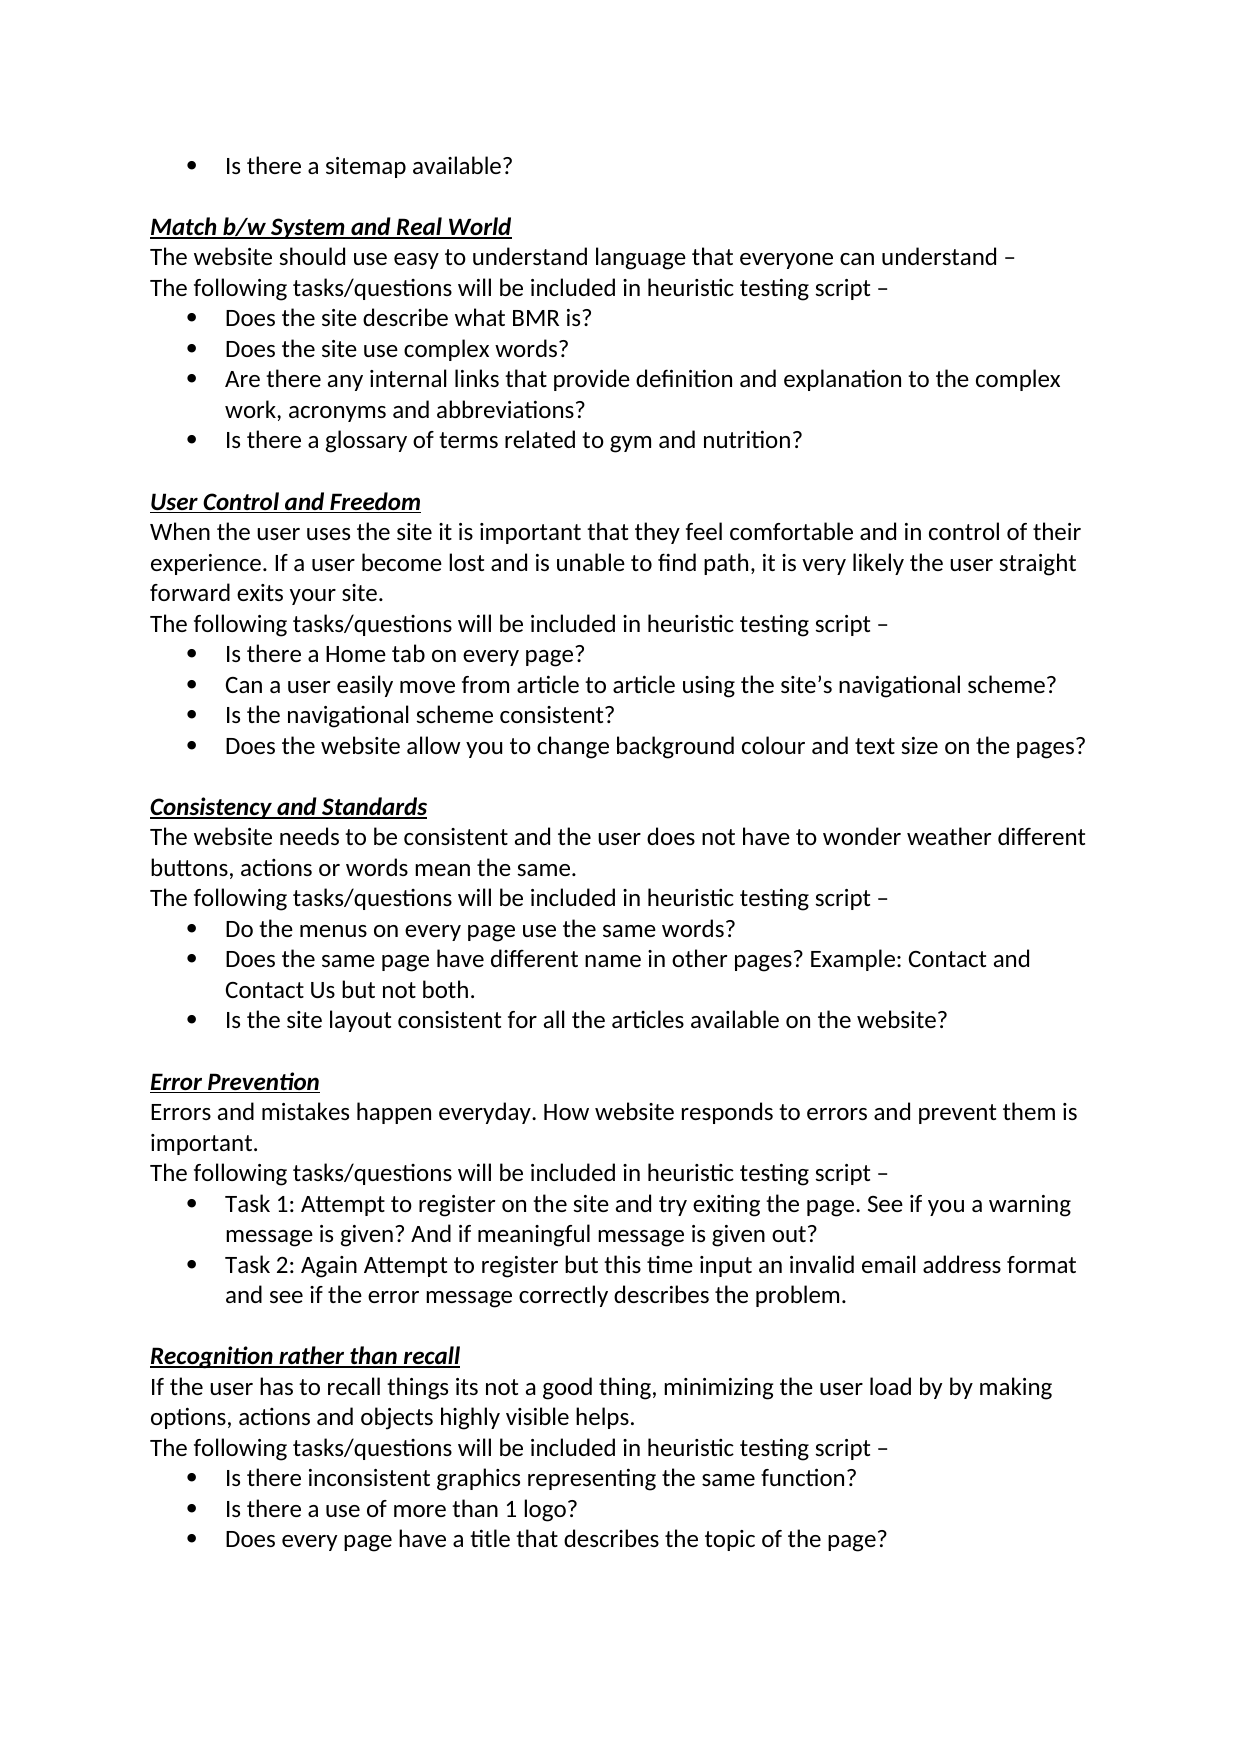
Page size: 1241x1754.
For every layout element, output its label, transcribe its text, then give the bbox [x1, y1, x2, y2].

text Consistency and Standards [150, 791, 1090, 821]
list Is the site layout consistent for all the articles available on the website? [187, 1004, 1090, 1035]
list Does the site use complex words? [187, 333, 1090, 364]
text The website should use easy to understand language that everyone can understand – [150, 242, 1090, 272]
text The following tasks/questions will be included in heuristic testing script – [150, 1432, 1090, 1462]
text Errors and mistakes happen everyday. How website responds to errors and prevent them is important. [150, 1096, 1090, 1157]
list Are there any internal links that provide definition and explanation to the complex work, acronyms and abbreviations? [187, 364, 1090, 425]
text When the user uses the site it is important that they feel comfortable and in control of their experience. If a user become lost and is unable to find path, it is very likely the user straight forward exits your site. [150, 516, 1090, 608]
text The website needs to be consistent and the user does not have to wonder weather different buttons, actions or words mean the same. [150, 821, 1090, 882]
list Is there inconsistent graphics representing the same function? [187, 1462, 1090, 1493]
text The following tasks/questions will be included in heuristic testing script – [150, 882, 1090, 913]
list Is there a use of more than 1 logo? [187, 1493, 1090, 1523]
list Does the website allow you to change background colour and text size on the pages? [187, 730, 1090, 760]
text The following tasks/questions will be included in heuristic testing script – [150, 272, 1090, 303]
text Error Prevention [150, 1066, 1090, 1096]
list Does the site describe what BMR is? [187, 303, 1090, 333]
list Is there a sitemap available? [187, 150, 1090, 181]
list Can a user easily move from article to article using the site’s navigational scheme? [187, 669, 1090, 699]
text User Control and Freedom [150, 486, 1090, 516]
list Is the navigational scheme consistent? [187, 699, 1090, 730]
list Does the same page have different name in other pages? Example: Contact and Contact Us but not both. [187, 943, 1090, 1004]
list Is there a glossary of terms related to gym and nutrition? [187, 425, 1090, 455]
text The following tasks/questions will be included in heuristic testing script – [150, 608, 1090, 638]
list Task 1: Attempt to register on the site and try exiting the page. See if you a warning message is given? And if meaningful message is given out? [187, 1188, 1090, 1249]
list Do the menus on every page use the same words? [187, 913, 1090, 943]
text The following tasks/questions will be included in heuristic testing script – [150, 1157, 1090, 1188]
text Match b/w System and Real World [150, 211, 1090, 242]
text If the user has to recall things its not a good thing, minimizing the user load by by making options, actions and objects highly visible helps. [150, 1371, 1090, 1432]
list Task 2: Again Attempt to register but this time input an invalid email address format and see if the error message correctly describes the problem. [187, 1249, 1090, 1310]
text Recognition rather than recall [150, 1340, 1090, 1371]
list Is there a Home tab on every page? [187, 638, 1090, 669]
list Does every page have a title that describes the topic of the page? [187, 1523, 1090, 1554]
